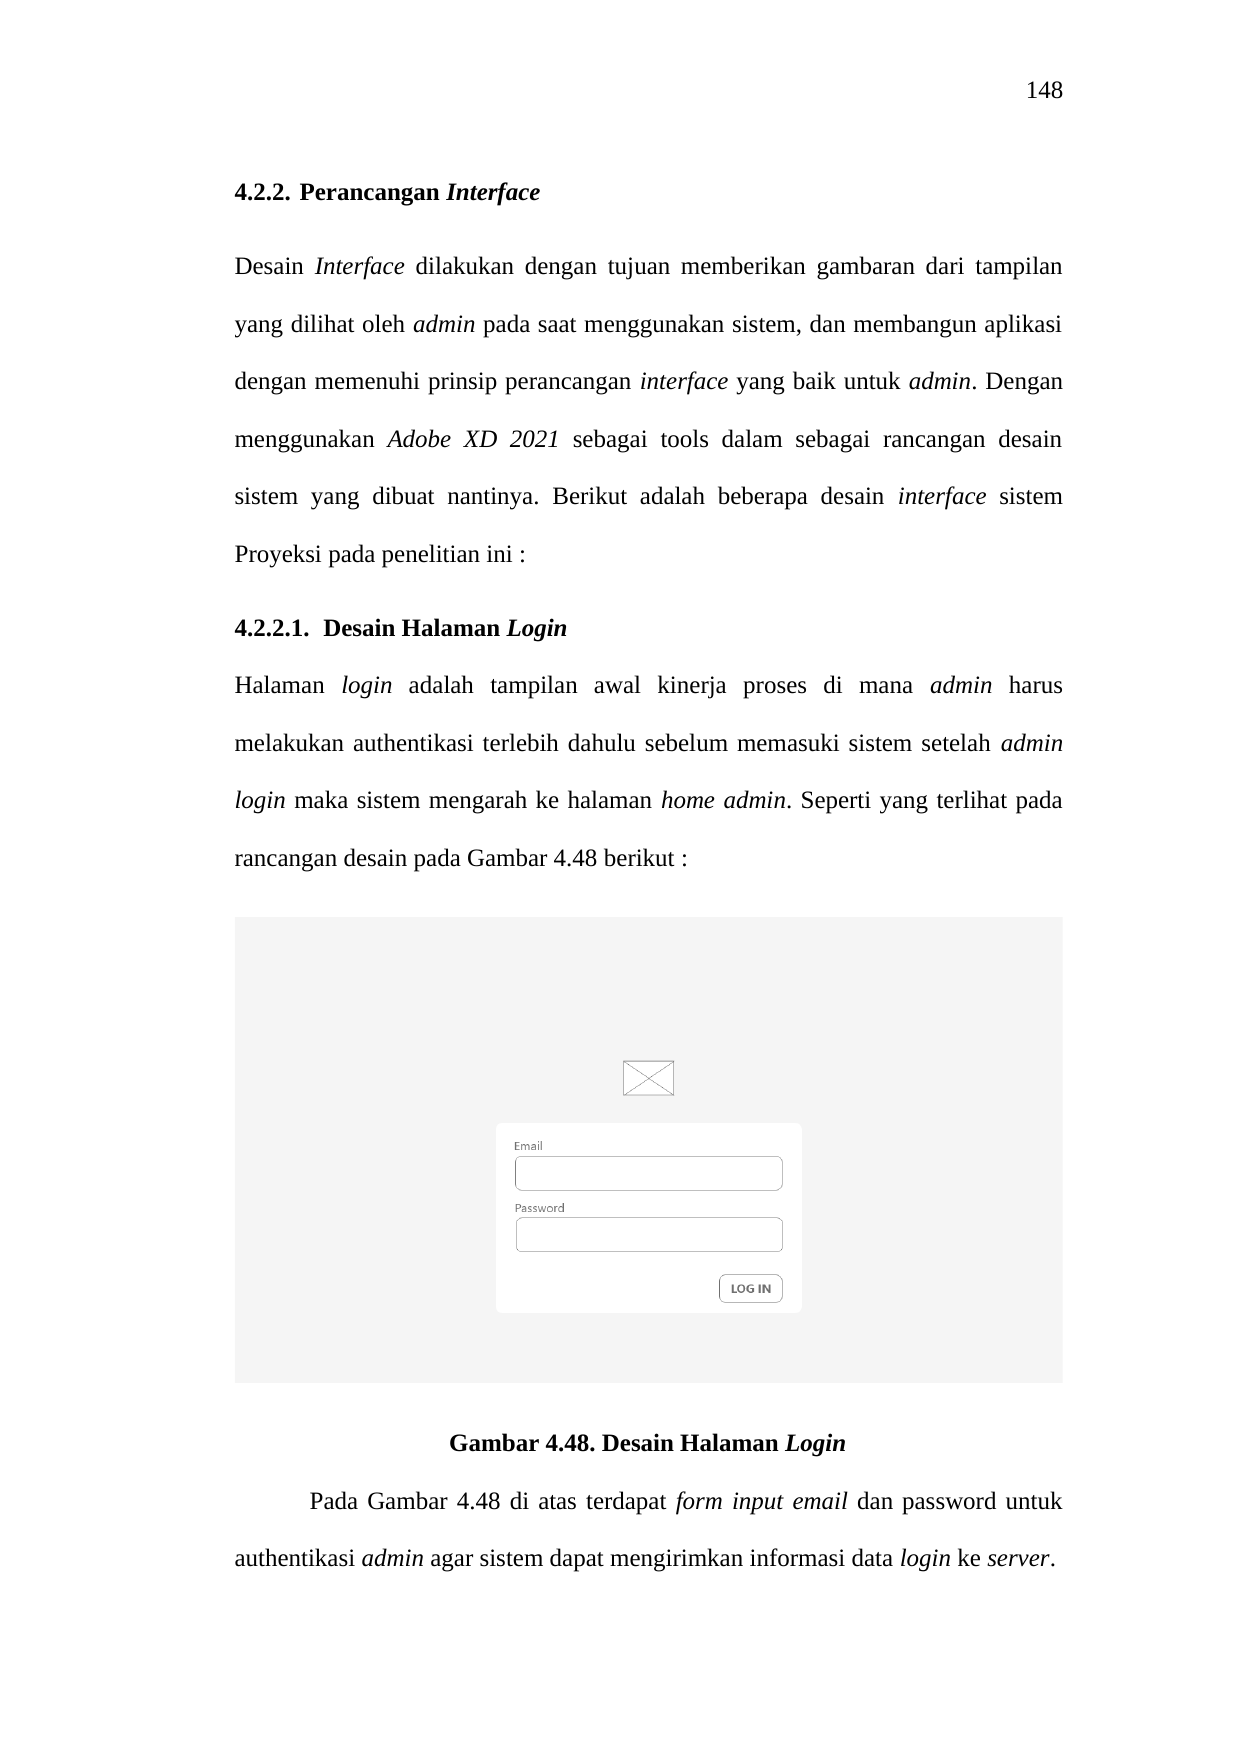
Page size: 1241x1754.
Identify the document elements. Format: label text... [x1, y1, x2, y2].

subtitle Perancangan Interface [234, 177, 1063, 206]
picture [234, 917, 1063, 1383]
text Desain Interface dilakukan dengan tujuan memberikan gambaran dari tampilan yang dilihat oleh admin pada saat menggunakan sistem, dan membangun aplikasi dengan memenuhi prinsip perancangan interface yang baik untuk admin. Dengan menggunakan Adobe XD 2021 sebagai tools dalam sebagai rancangan desain sistem yang dibuat nantinya. Berikut adalah beberapa desain interface sistem Proyeksi pada penelitian ini : [234, 251, 1063, 568]
subtitle Desain Halaman Login [234, 613, 1063, 642]
